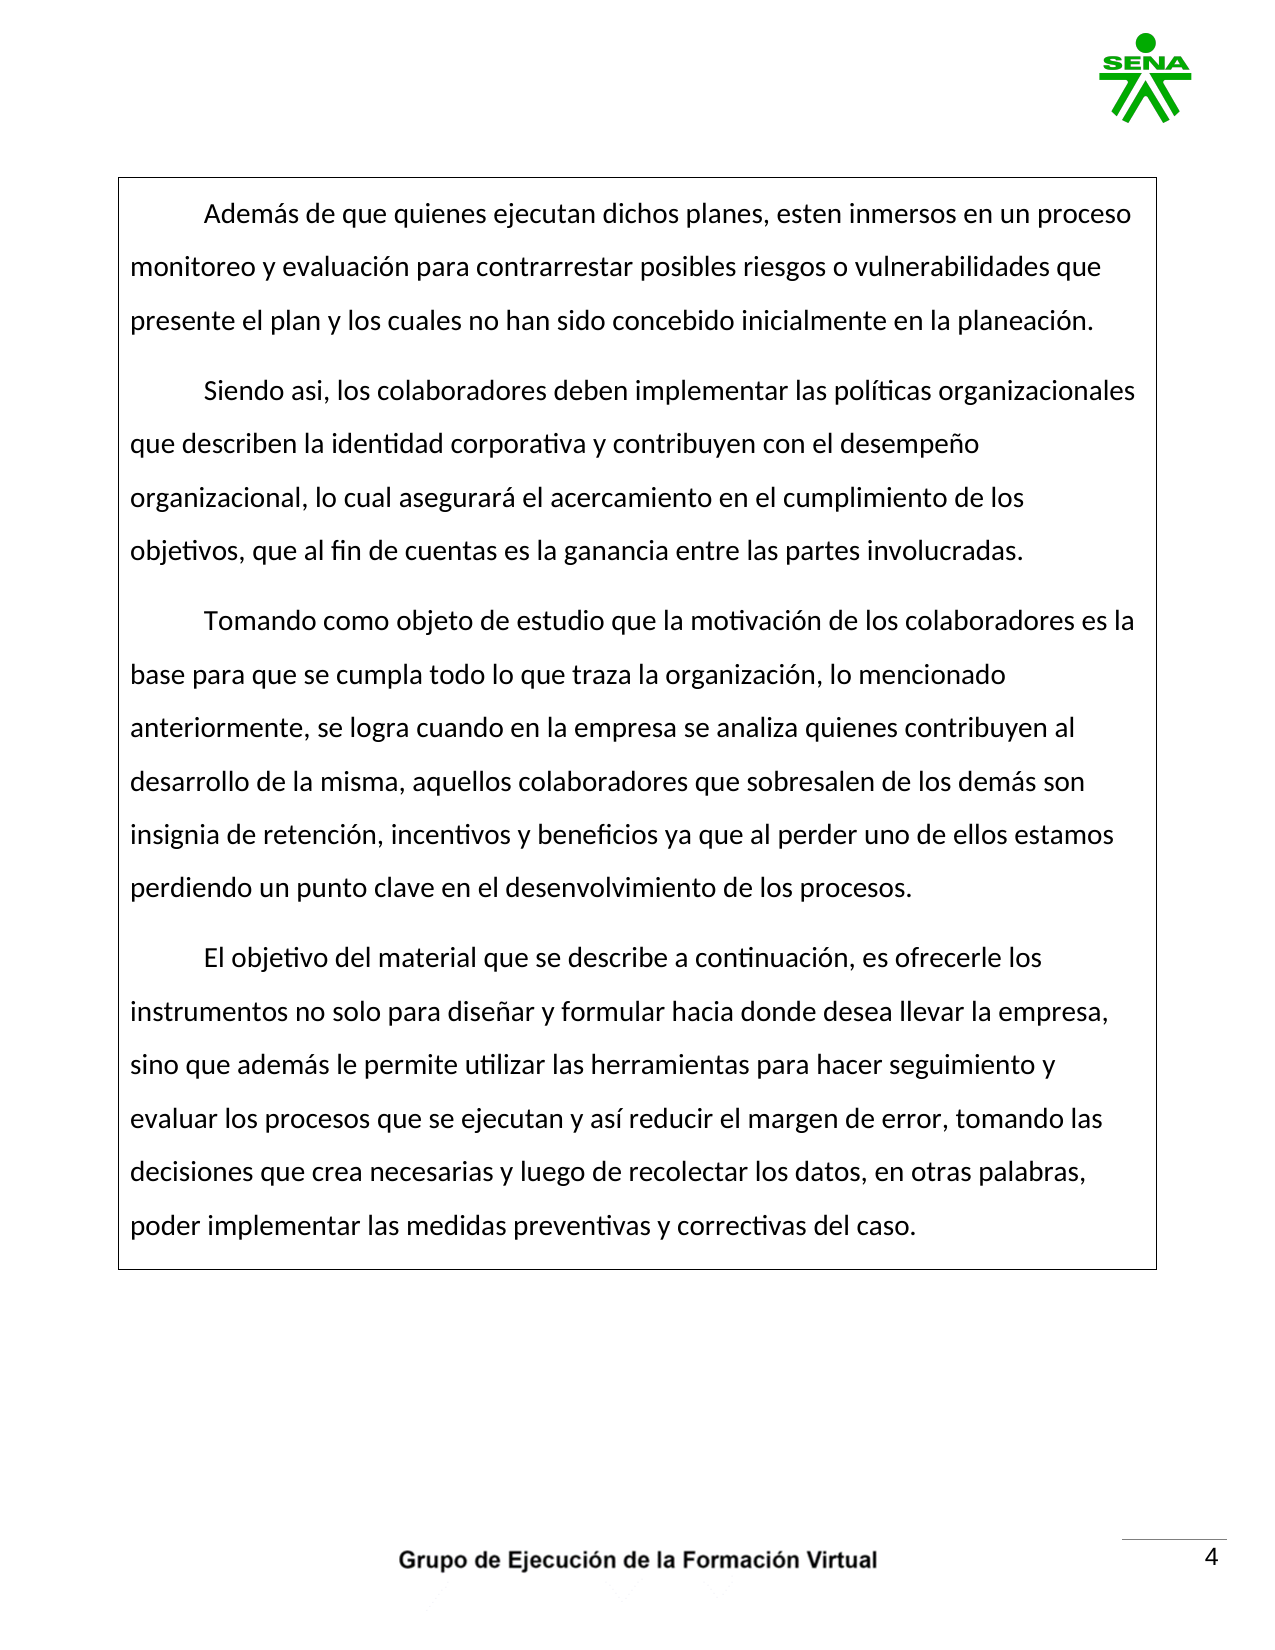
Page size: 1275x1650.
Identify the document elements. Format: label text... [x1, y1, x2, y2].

picture [0, 1500, 1275, 1611]
picture [1099, 33, 1192, 123]
